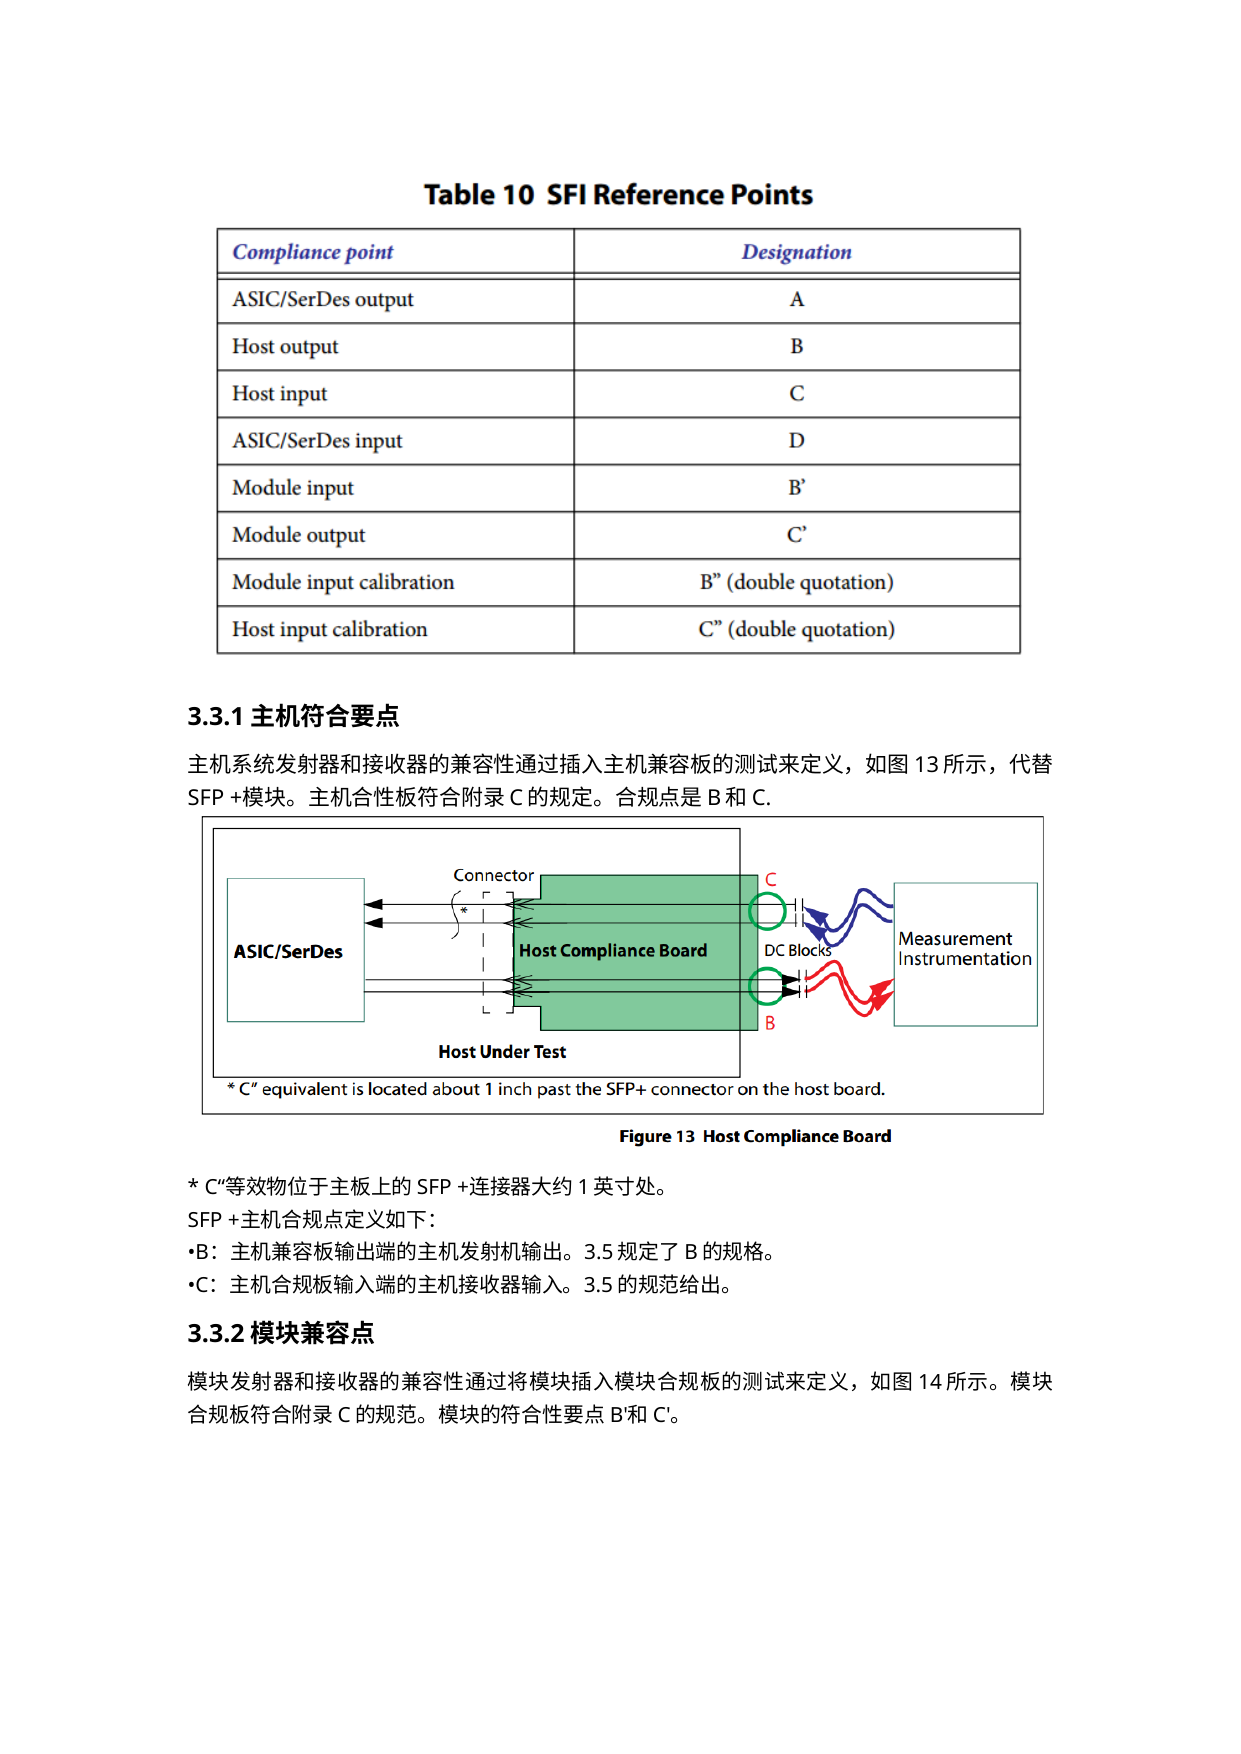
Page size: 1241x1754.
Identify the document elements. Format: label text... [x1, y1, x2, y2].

list •B：主机兼容板输出端的主机发射机输出。3.5规定了B的规格。 [187, 1234, 1053, 1267]
list 3.3.2模块兼容点 [187, 1299, 1053, 1364]
picture [187, 162, 1053, 671]
list 模块发射器和接收器的兼容性通过将模块插入模块合规板的测试来定义，如图14所示。模块合规板符合附录C的规范。模块的符合性要点 B'和C'。 [187, 1364, 1053, 1429]
picture [187, 812, 1053, 1151]
list •C：主机合规板输入端的主机接收器输入。3.5的规范给出。 [187, 1267, 1053, 1299]
list 主机系统发射器和接收器的兼容性通过插入主机兼容板的测试来定义，如图13所示，代替SFP +模块。主机合性板符合附录C的规定。合规点是B和C. [187, 747, 1053, 812]
list SFP +主机合规点定义如下： [187, 1202, 1053, 1234]
list * C“等效物位于主板上的SFP +连接器大约1英寸处。 [187, 1169, 1053, 1202]
list 3.3.1主机符合要点 [187, 682, 1053, 747]
